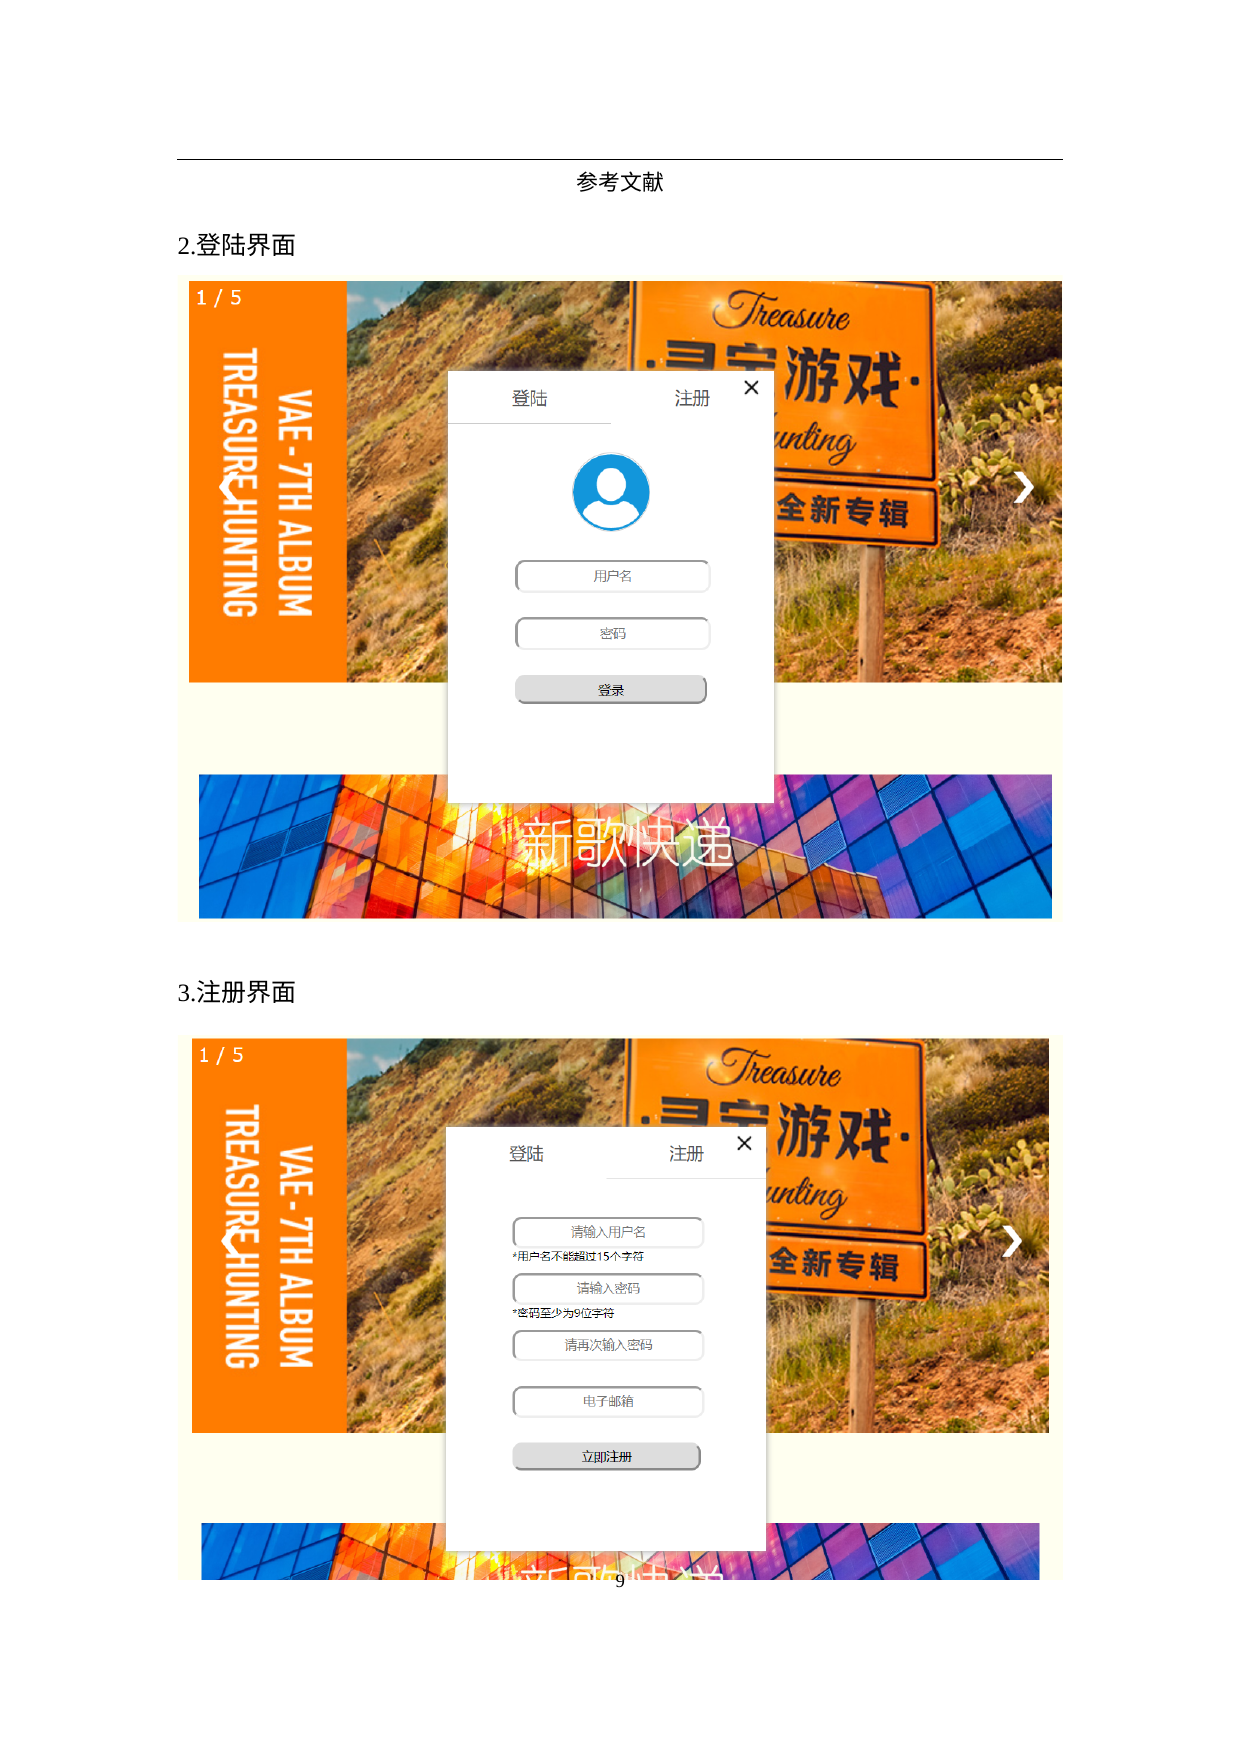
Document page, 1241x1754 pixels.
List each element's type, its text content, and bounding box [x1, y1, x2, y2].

picture [177, 1035, 1063, 1580]
picture [177, 275, 1063, 922]
text 2.登陆界面 [177, 211, 1063, 275]
text 3.注册界面 [177, 958, 1063, 1023]
